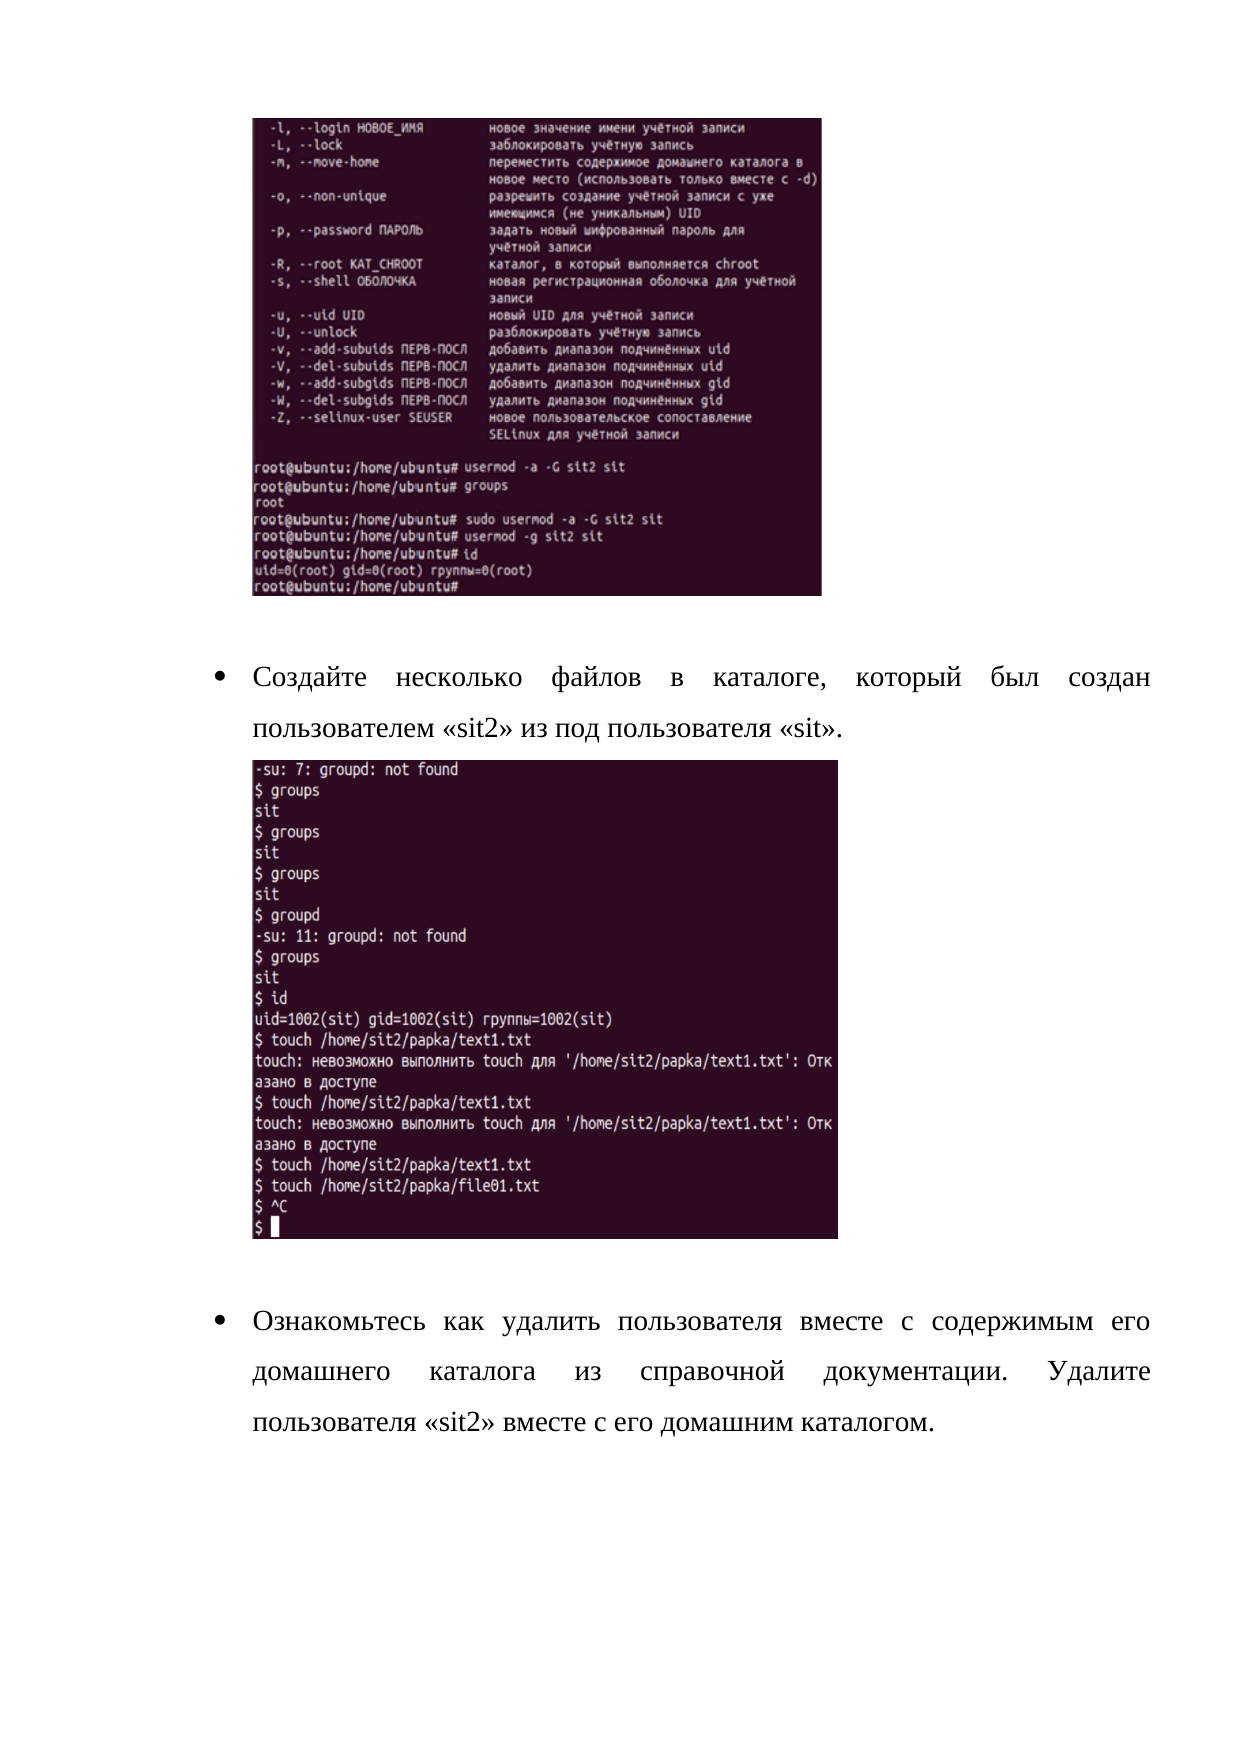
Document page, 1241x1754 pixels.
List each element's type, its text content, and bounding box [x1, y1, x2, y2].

list Ознакомьтесь как удалить пользователя вместе с содержимым его домашнего каталога из справочной документации. Удалите пользователя «sit2» вместе с его домашним каталогом. [215, 1303, 1152, 1437]
list Создайте несколько файлов в каталоге, который был создан пользователем «sit2» из под пользователя «sit». [215, 659, 1152, 743]
picture [252, 760, 838, 1239]
picture [252, 118, 822, 596]
